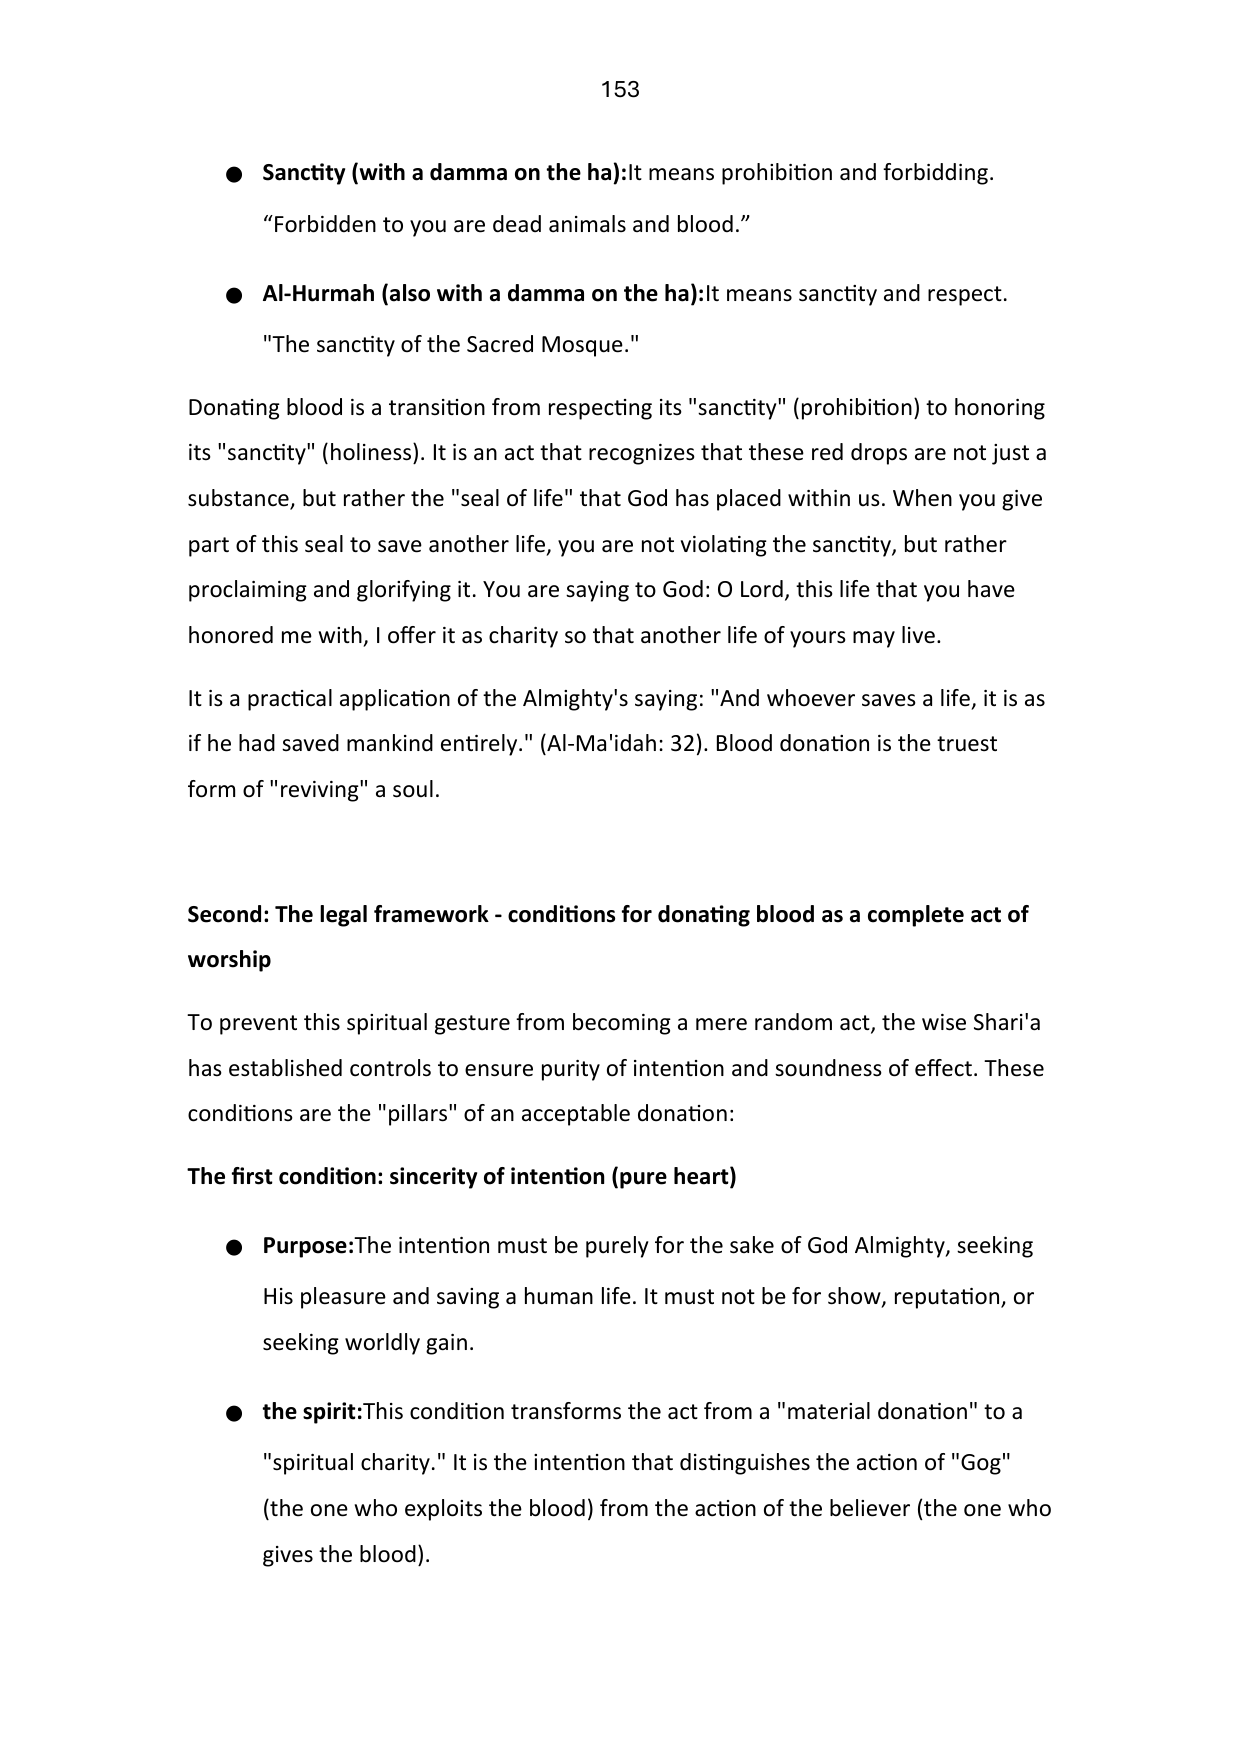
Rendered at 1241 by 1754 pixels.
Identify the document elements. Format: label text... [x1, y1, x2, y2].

text It is a practical application of the Almighty's saying: "And whoever saves a life, it is as if he had saved mankind entirely." (Al-Ma'idah: 32). Blood donation is the truest form of "reviving" a soul. [187, 682, 1053, 804]
list the spirit:This condition transforms the act from a "material donation" to a "spiritual charity." It is the intention that distinguishes the action of "Gog" (the one who exploits the blood) from the action of the believer (the one who gives the blood). [225, 1388, 1053, 1568]
list Sanctity (with a damma on the ha):It means prohibition and forbidding. “Forbidden to you are dead animals and blood.” [225, 150, 1053, 238]
list Al-Hurmah (also with a damma on the ha):It means sanctity and respect. "The sanctity of the Sacred Mosque." [225, 270, 1053, 359]
text Donating blood is a transition from respecting its "sanctity" (prohibition) to honoring its "sanctity" (holiness). It is an act that recognizes that these red drops are not just a substance, but rather the "seal of life" that God has placed within us. When you give part of this seal to save another life, you are not violating the sanctity, but rather proclaiming and glorifying it. You are saying to God: O Lord, this life that you have honored me with, I offer it as charity so that another life of yours may live. [187, 391, 1053, 650]
text The first condition: sincerity of intention (pure heart) [187, 1160, 1053, 1190]
text Second: The legal framework - conditions for donating blood as a complete act of worship [187, 898, 1053, 974]
list Purpose:The intention must be purely for the sake of God Almighty, seeking His pleasure and saving a human life. It must not be for show, reputation, or seeking worldly gain. [225, 1222, 1053, 1356]
text To prevent this spiritual gesture from becoming a mere random act, the wise Shari'a has established controls to ensure purity of intention and soundness of effect. These conditions are the "pillars" of an acceptable donation: [187, 1006, 1053, 1128]
